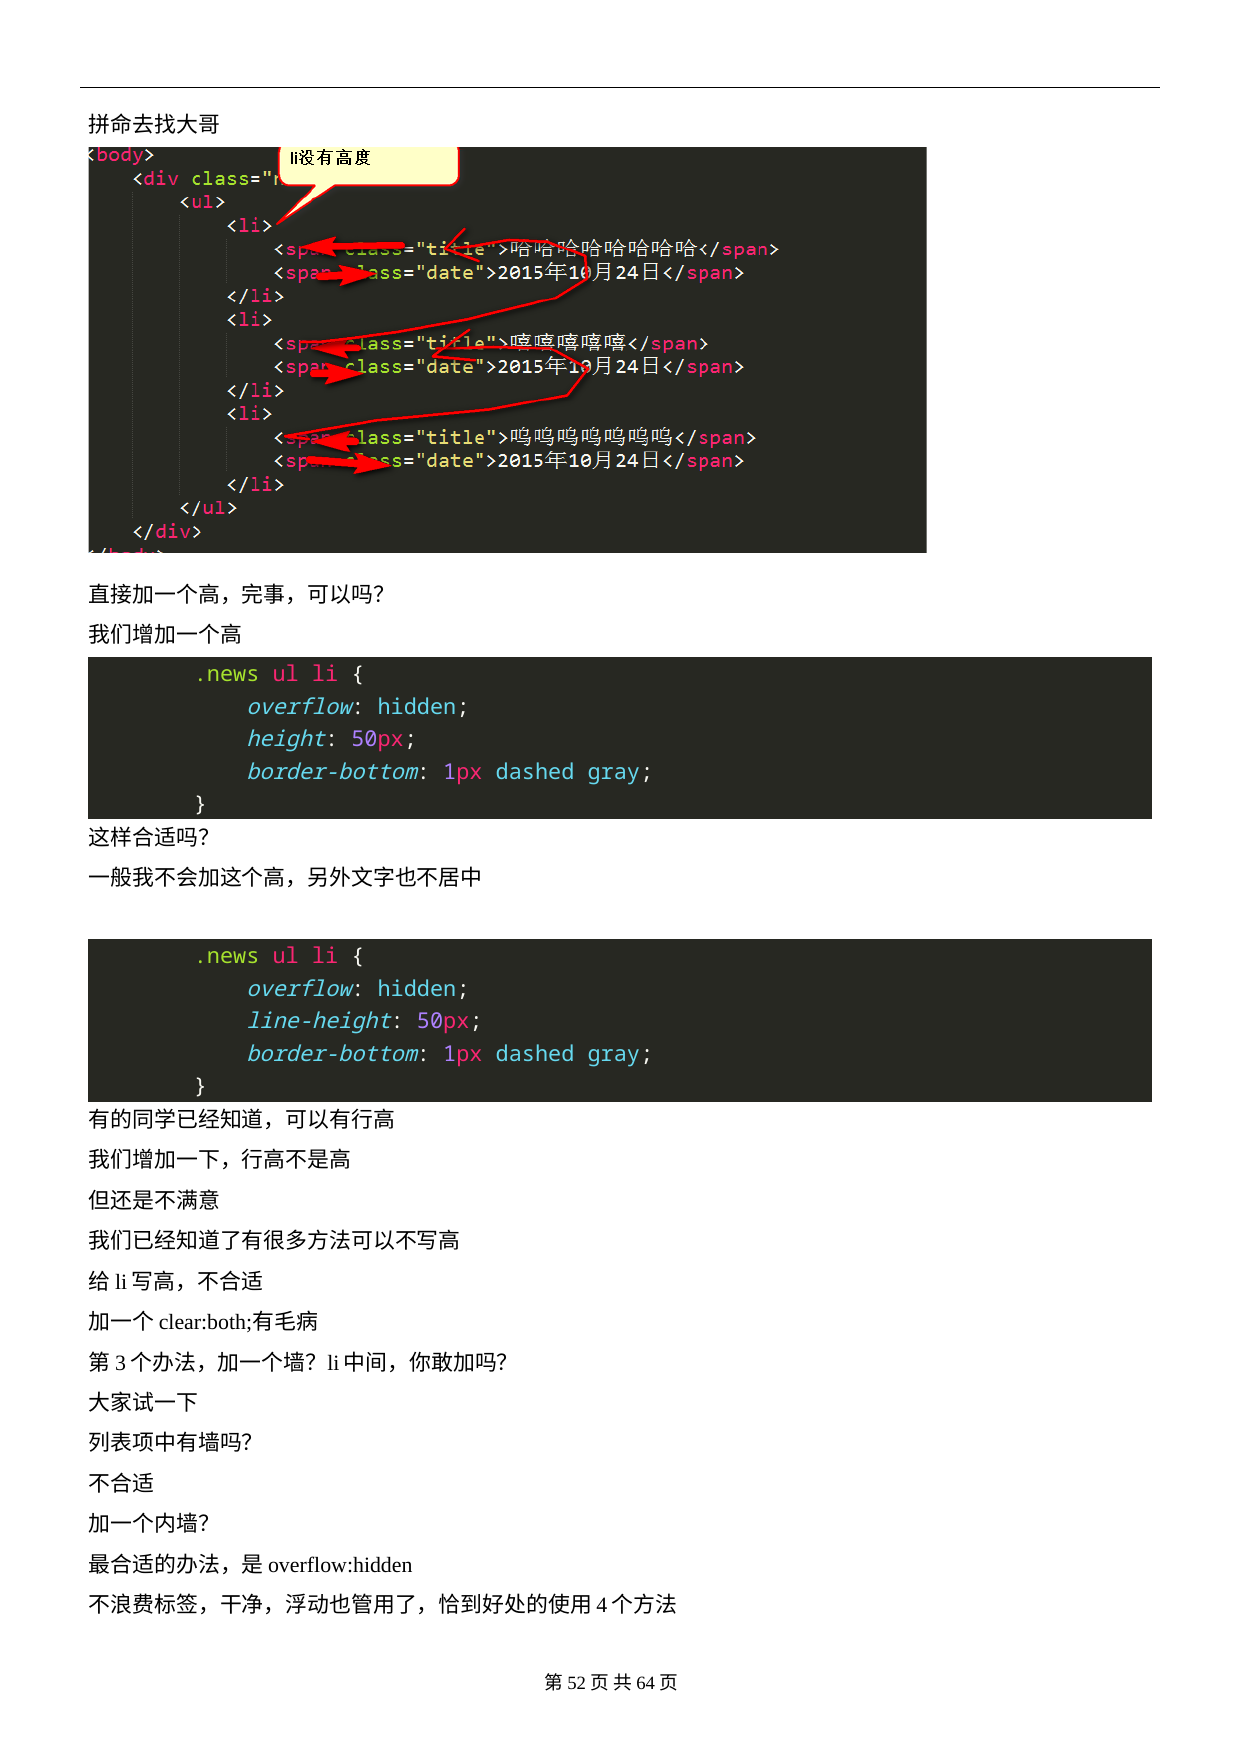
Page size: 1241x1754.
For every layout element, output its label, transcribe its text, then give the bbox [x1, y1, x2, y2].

text 直接加一个高，完事，可以吗？ [88, 576, 1152, 609]
text 不浪费标签，干净，浮动也管用了，恰到好处的使用4个方法 [88, 1587, 1152, 1619]
text 我们增加一下，行高不是高 [88, 1142, 1152, 1174]
text 大家试一下 [88, 1384, 1152, 1417]
text 但还是不满意 [88, 1182, 1152, 1215]
text 最合适的办法，是overflow:hidden [88, 1546, 1152, 1579]
text 我们增加一个高 [88, 617, 1152, 649]
text overflow: hidden; [88, 972, 1152, 1004]
text .news ul li { [88, 939, 1152, 972]
text 列表项中有墙吗？ [88, 1425, 1152, 1457]
text 这样合适吗？ [88, 819, 1152, 852]
text 拼命去找大哥 [88, 107, 1152, 139]
text 我们已经知道了有很多方法可以不写高 [88, 1223, 1152, 1255]
text overflow: hidden; [88, 689, 1152, 722]
text 加一个内墙？ [88, 1506, 1152, 1538]
text } [88, 787, 1152, 819]
text border-bottom: 1px dashed gray; [88, 1037, 1152, 1069]
text 不合适 [88, 1465, 1152, 1498]
text 有的同学已经知道，可以有行高 [88, 1102, 1152, 1134]
text 一般我不会加这个高，另外文字也不居中 [88, 860, 1152, 892]
text height: 50px; [88, 722, 1152, 754]
text 给li写高，不合适 [88, 1263, 1152, 1296]
text } [88, 1069, 1152, 1102]
picture [88, 147, 927, 553]
text .news ul li { [88, 657, 1152, 689]
text line-height: 50px; [88, 1004, 1152, 1037]
text 第3个办法，加一个墙？li中间，你敢加吗？ [88, 1344, 1152, 1377]
text border-bottom: 1px dashed gray; [88, 754, 1152, 787]
text 加一个clear:both;有毛病 [88, 1304, 1152, 1336]
